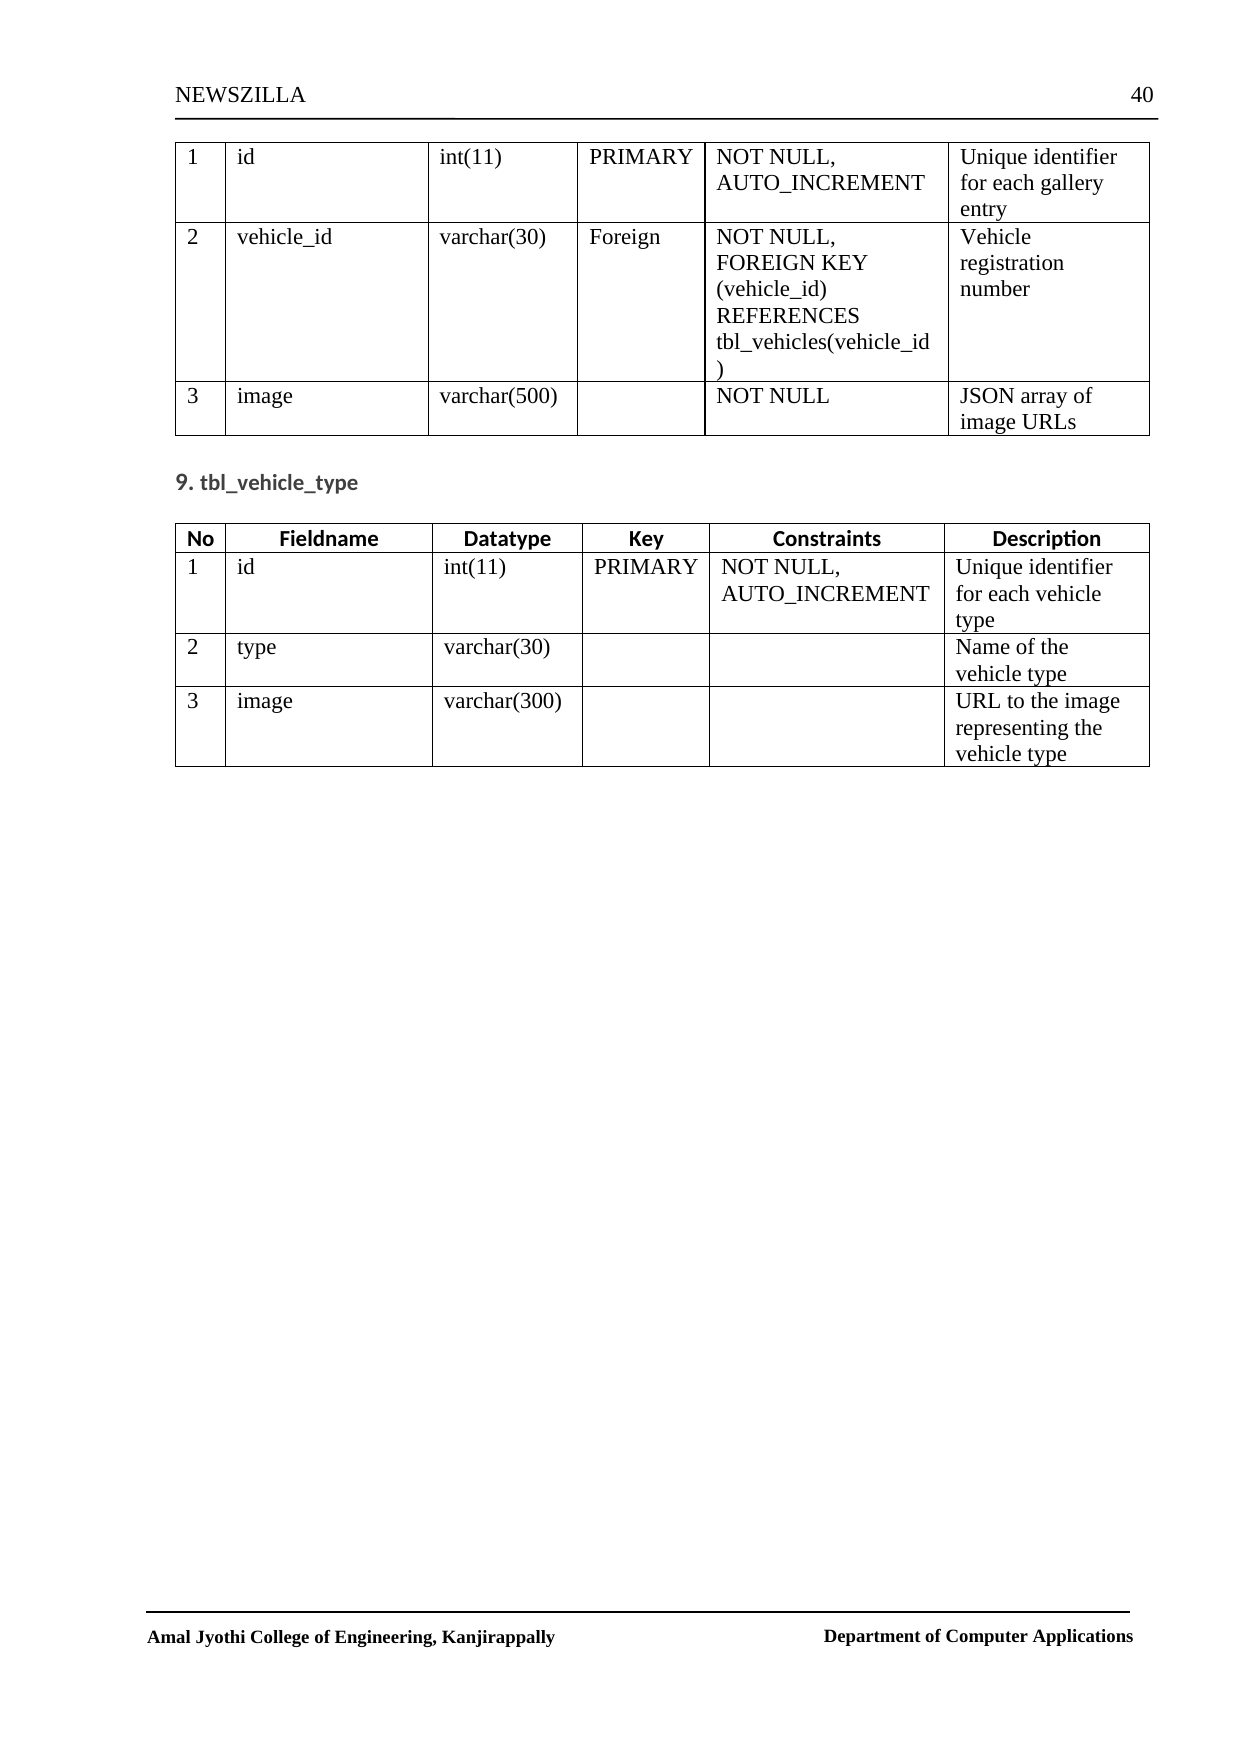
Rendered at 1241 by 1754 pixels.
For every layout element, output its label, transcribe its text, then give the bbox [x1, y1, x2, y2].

table_cell 3 [176, 382, 225, 435]
table_cell [578, 382, 704, 435]
table_cell [710, 687, 944, 766]
table_cell image [226, 382, 428, 435]
table_cell type [226, 634, 432, 686]
table_cell Name of the vehicle type [945, 634, 1149, 686]
table_cell PRIMARY [578, 143, 704, 222]
table_cell Unique identifier for each gallery entry [949, 143, 1149, 222]
table_cell id [226, 143, 428, 222]
table_header No [176, 524, 225, 552]
table_header Datatype [433, 524, 582, 552]
table_cell int(11) [433, 553, 582, 632]
table_header Key [583, 524, 709, 552]
table_cell [583, 634, 709, 686]
table_cell [710, 634, 944, 686]
table_cell image [226, 687, 432, 766]
table_header Fieldname [226, 524, 432, 552]
table_cell NOT NULL [706, 382, 948, 435]
table_header Description [945, 524, 1149, 552]
table_cell NOT NULL, AUTO_INCREMENT [706, 143, 948, 222]
table_cell varchar(500) [429, 382, 577, 435]
table_cell JSON array of image URLs [949, 382, 1149, 435]
table_cell vehicle_id [226, 223, 428, 381]
table_cell NOT NULL, FOREIGN KEY (vehicle_id) REFERENCES tbl_vehicles(vehicle_id) [706, 223, 948, 381]
table_cell varchar(300) [433, 687, 582, 766]
table_cell varchar(30) [429, 223, 577, 381]
table_cell PRIMARY [583, 553, 709, 632]
table_cell Unique identifier for each vehicle type [945, 553, 1149, 632]
table_cell 1 [176, 143, 225, 222]
table_cell 1 [176, 553, 225, 632]
table_cell 2 [176, 634, 225, 686]
table_cell 2 [176, 223, 225, 381]
table_cell 3 [176, 687, 225, 766]
table_cell Vehicle registration number [949, 223, 1149, 381]
table_cell varchar(30) [433, 634, 582, 686]
table_cell Foreign [578, 223, 704, 381]
table_cell URL to the image representing the vehicle type [945, 687, 1149, 766]
table_cell NOT NULL, AUTO_INCREMENT [710, 553, 944, 632]
subtitle 9. tbl_vehicle_type [175, 466, 1026, 497]
table_cell [583, 687, 709, 766]
table_cell int(11) [429, 143, 577, 222]
table_cell id [226, 553, 432, 632]
table_header Constraints [710, 524, 944, 552]
